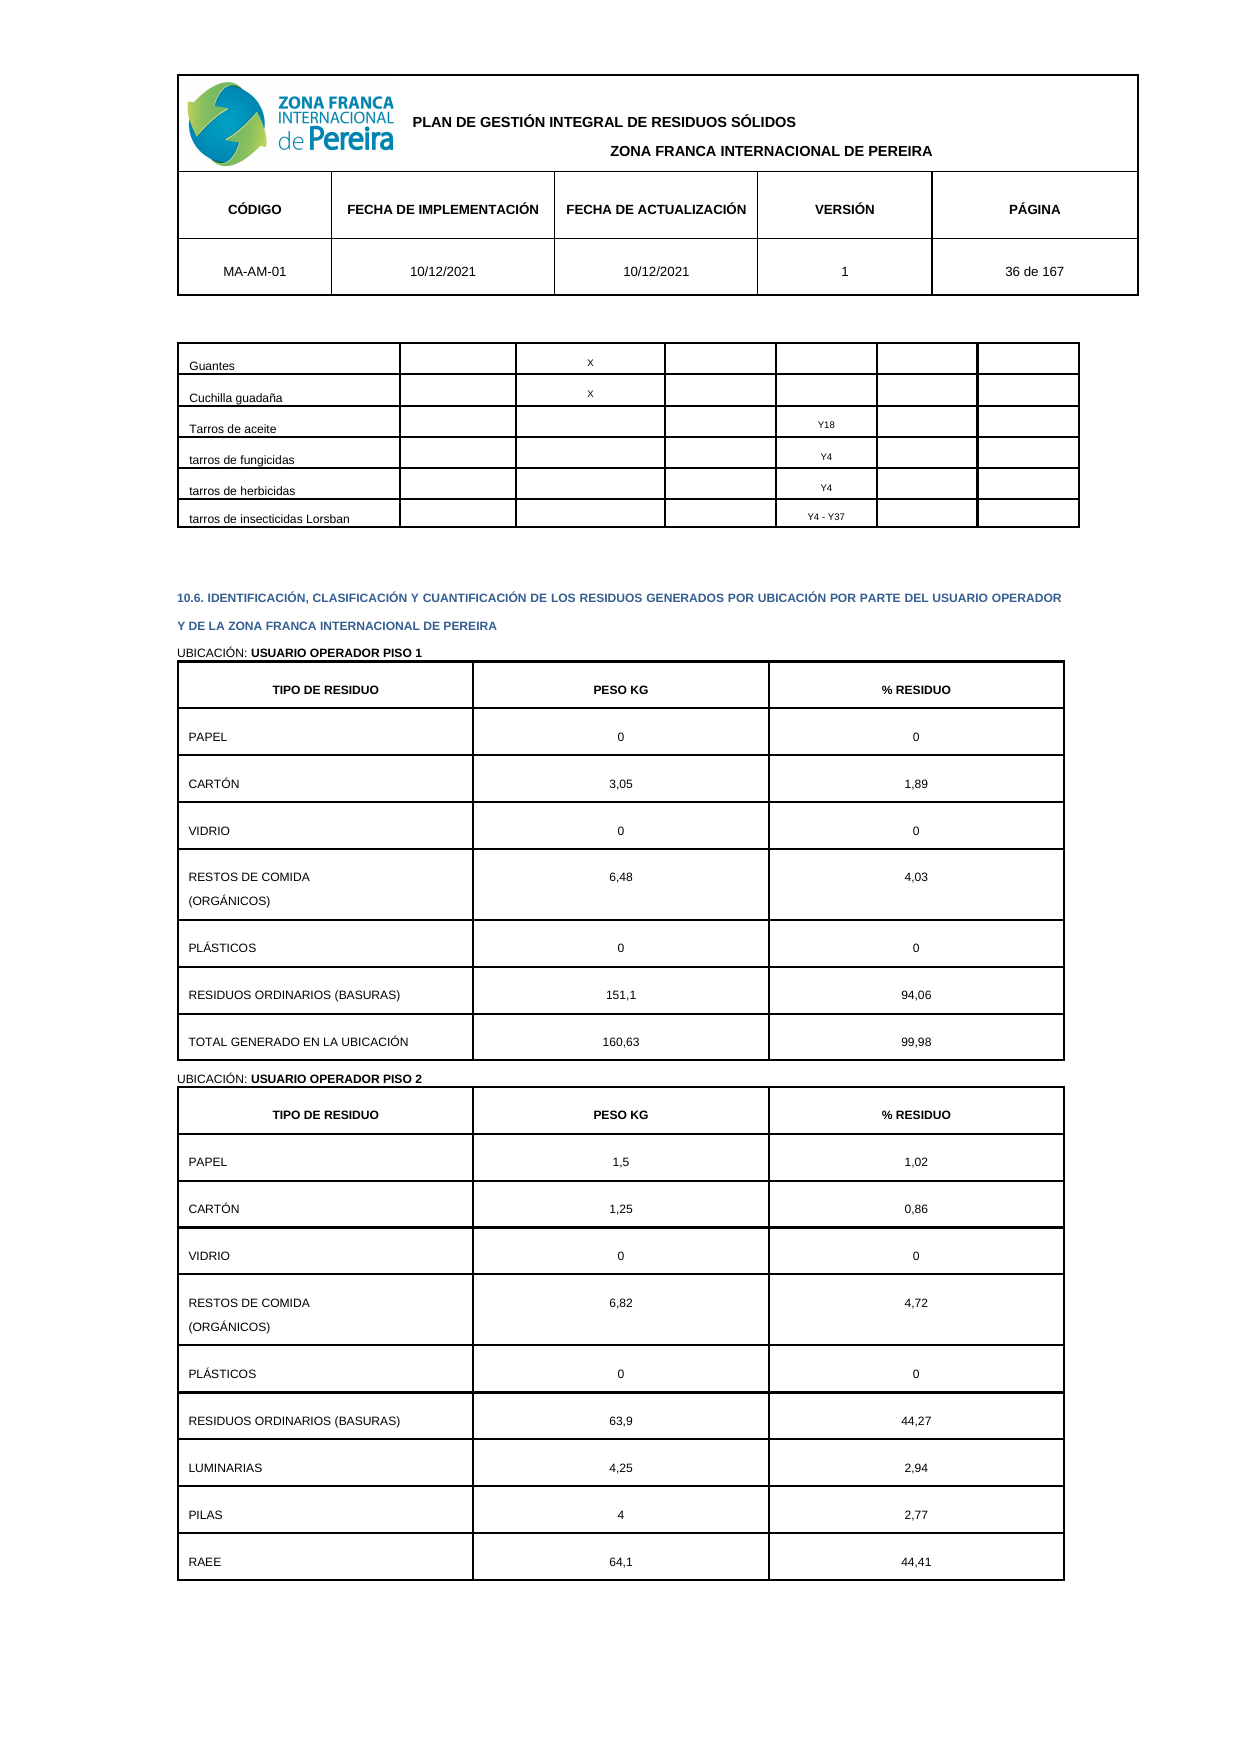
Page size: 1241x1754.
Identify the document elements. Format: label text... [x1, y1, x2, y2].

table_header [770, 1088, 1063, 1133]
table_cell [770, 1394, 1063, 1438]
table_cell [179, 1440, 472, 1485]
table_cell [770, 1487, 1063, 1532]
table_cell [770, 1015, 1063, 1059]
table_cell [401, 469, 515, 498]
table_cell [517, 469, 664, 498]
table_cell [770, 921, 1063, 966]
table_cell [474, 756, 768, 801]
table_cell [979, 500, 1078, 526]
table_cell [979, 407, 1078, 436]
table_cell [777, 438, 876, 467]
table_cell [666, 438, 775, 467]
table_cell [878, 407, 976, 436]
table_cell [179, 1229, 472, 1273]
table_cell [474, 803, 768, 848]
text UBICACIÓN: USUARIO OPERADOR PISO 1 [177, 636, 1063, 660]
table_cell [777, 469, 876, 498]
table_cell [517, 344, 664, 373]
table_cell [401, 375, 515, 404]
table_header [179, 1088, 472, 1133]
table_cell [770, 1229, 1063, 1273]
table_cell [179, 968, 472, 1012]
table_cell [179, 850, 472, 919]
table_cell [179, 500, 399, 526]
picture [187, 77, 394, 171]
text UBICACIÓN: USUARIO OPERADOR PISO 2 [177, 1062, 1063, 1086]
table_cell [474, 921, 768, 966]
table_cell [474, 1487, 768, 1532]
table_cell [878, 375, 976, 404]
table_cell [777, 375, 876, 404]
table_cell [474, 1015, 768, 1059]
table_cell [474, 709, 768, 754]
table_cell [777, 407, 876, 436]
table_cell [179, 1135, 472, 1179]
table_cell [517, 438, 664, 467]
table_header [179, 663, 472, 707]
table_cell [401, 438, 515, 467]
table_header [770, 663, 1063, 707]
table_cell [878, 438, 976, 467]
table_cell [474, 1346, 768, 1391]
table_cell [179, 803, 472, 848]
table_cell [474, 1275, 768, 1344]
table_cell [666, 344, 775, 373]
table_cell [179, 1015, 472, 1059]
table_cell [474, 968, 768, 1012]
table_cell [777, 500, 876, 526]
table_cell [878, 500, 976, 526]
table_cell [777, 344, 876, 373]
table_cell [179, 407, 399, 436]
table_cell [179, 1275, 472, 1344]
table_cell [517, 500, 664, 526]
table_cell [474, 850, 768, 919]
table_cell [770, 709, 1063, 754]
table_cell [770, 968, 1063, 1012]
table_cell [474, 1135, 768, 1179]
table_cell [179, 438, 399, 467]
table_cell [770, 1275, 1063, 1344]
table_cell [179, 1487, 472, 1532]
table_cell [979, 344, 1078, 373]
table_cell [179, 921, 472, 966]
subtitle 10.6. IDENTIFICACIÓN, CLASIFICACIÓN Y CUANTIFICACIÓN DE LOS RESIDUOS GENERADOS POR UBICACIÓN POR PARTE DEL USUARIO OPERADOR Y DE LA ZONA FRANCA INTERNACIONAL DE PEREIRA [177, 581, 1063, 633]
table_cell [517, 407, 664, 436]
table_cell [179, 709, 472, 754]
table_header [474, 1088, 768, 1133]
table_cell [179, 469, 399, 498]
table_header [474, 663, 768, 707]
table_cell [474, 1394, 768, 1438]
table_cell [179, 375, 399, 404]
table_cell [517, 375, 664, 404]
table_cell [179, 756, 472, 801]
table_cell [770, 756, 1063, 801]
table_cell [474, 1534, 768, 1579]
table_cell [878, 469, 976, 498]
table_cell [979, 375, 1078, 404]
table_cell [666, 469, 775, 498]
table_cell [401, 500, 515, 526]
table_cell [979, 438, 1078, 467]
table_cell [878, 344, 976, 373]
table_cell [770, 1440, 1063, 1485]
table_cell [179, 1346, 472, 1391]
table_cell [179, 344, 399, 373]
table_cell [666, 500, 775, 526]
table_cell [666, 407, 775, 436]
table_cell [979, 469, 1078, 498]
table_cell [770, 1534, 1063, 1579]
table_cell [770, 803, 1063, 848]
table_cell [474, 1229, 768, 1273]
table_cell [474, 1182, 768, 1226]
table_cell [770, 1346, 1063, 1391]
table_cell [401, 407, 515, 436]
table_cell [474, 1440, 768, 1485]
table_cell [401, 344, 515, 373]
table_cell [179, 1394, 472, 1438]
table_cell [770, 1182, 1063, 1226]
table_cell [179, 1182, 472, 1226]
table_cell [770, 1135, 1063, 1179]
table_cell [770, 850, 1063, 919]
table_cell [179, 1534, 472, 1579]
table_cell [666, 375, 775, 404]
